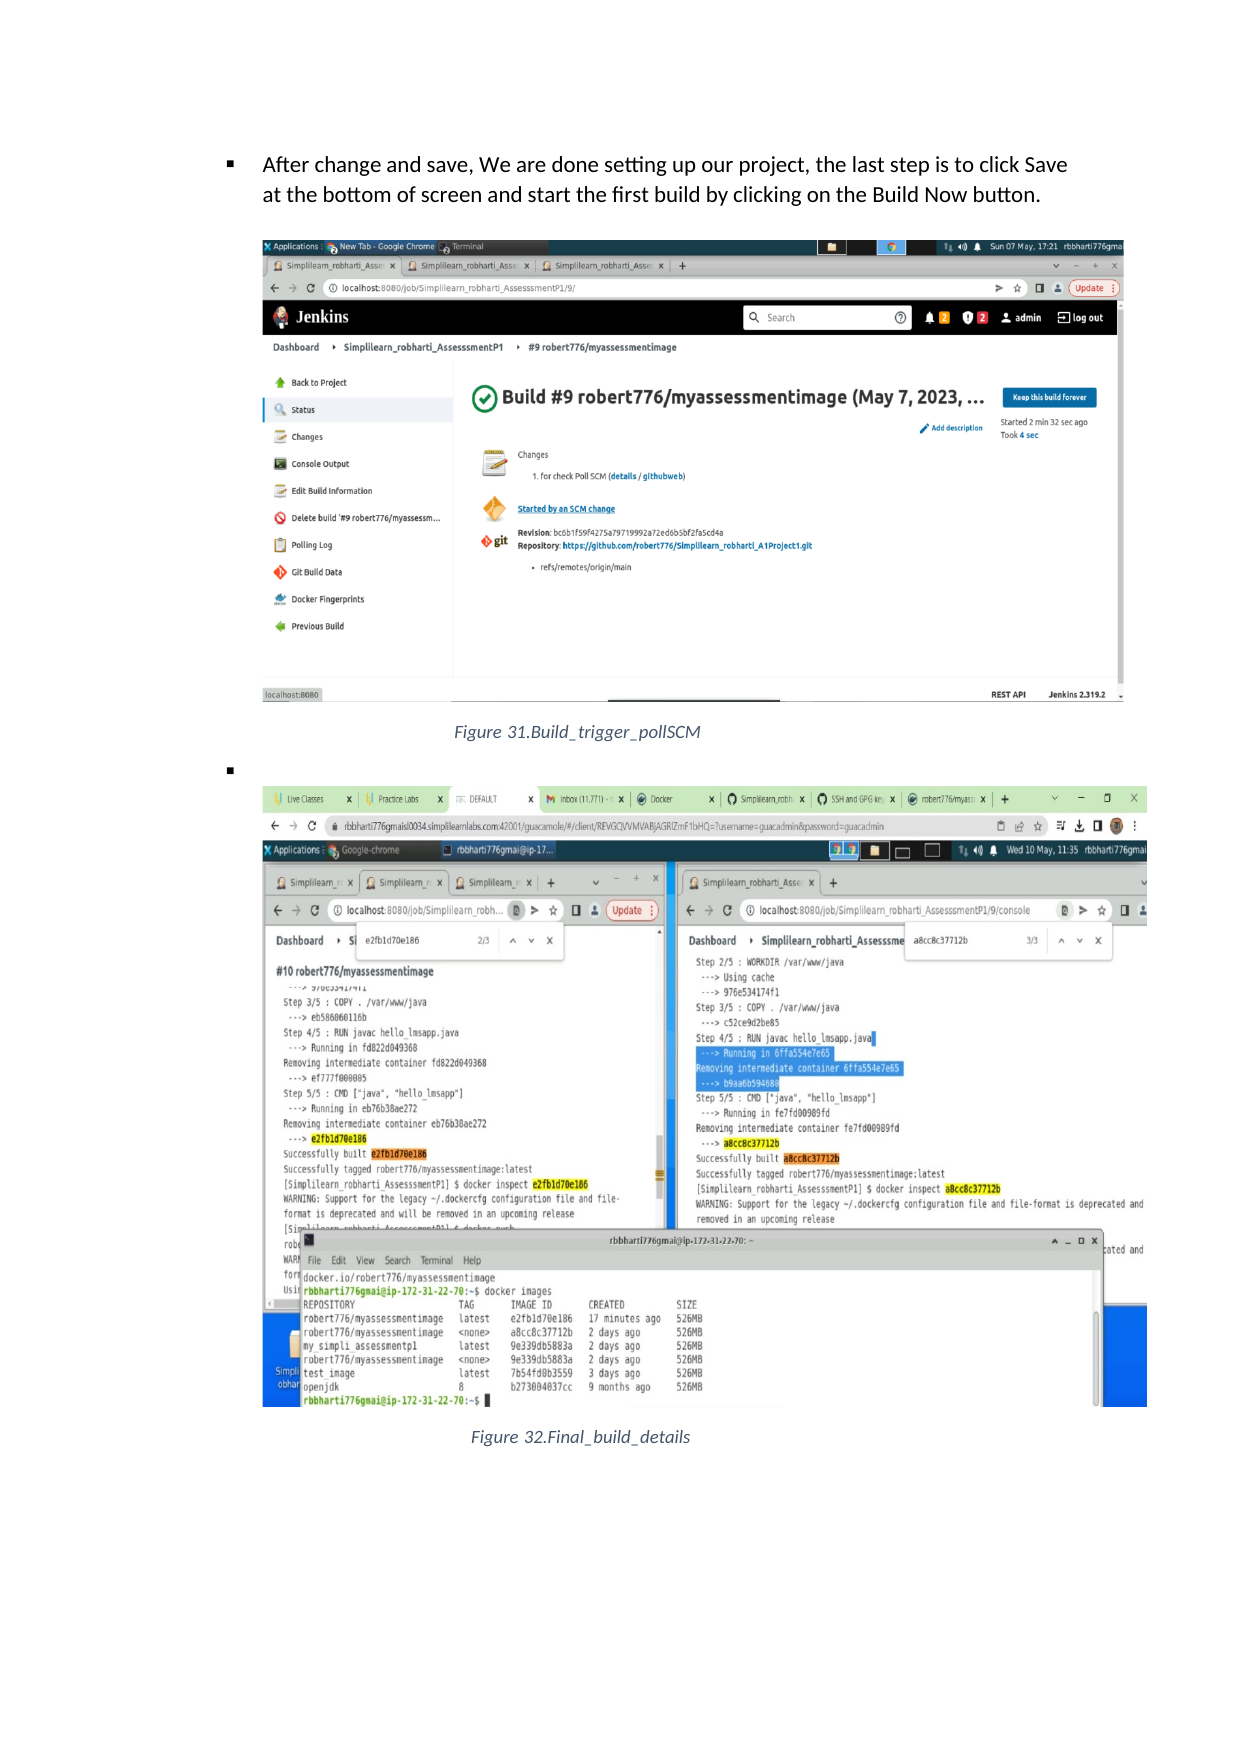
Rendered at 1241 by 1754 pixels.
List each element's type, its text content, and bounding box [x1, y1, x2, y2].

picture [262, 240, 1124, 702]
picture [262, 786, 1147, 1407]
text Figure 31.Build_trigger_pollSCM [150, 720, 1090, 743]
text Figure 32.Final_build_details [150, 1425, 1090, 1448]
